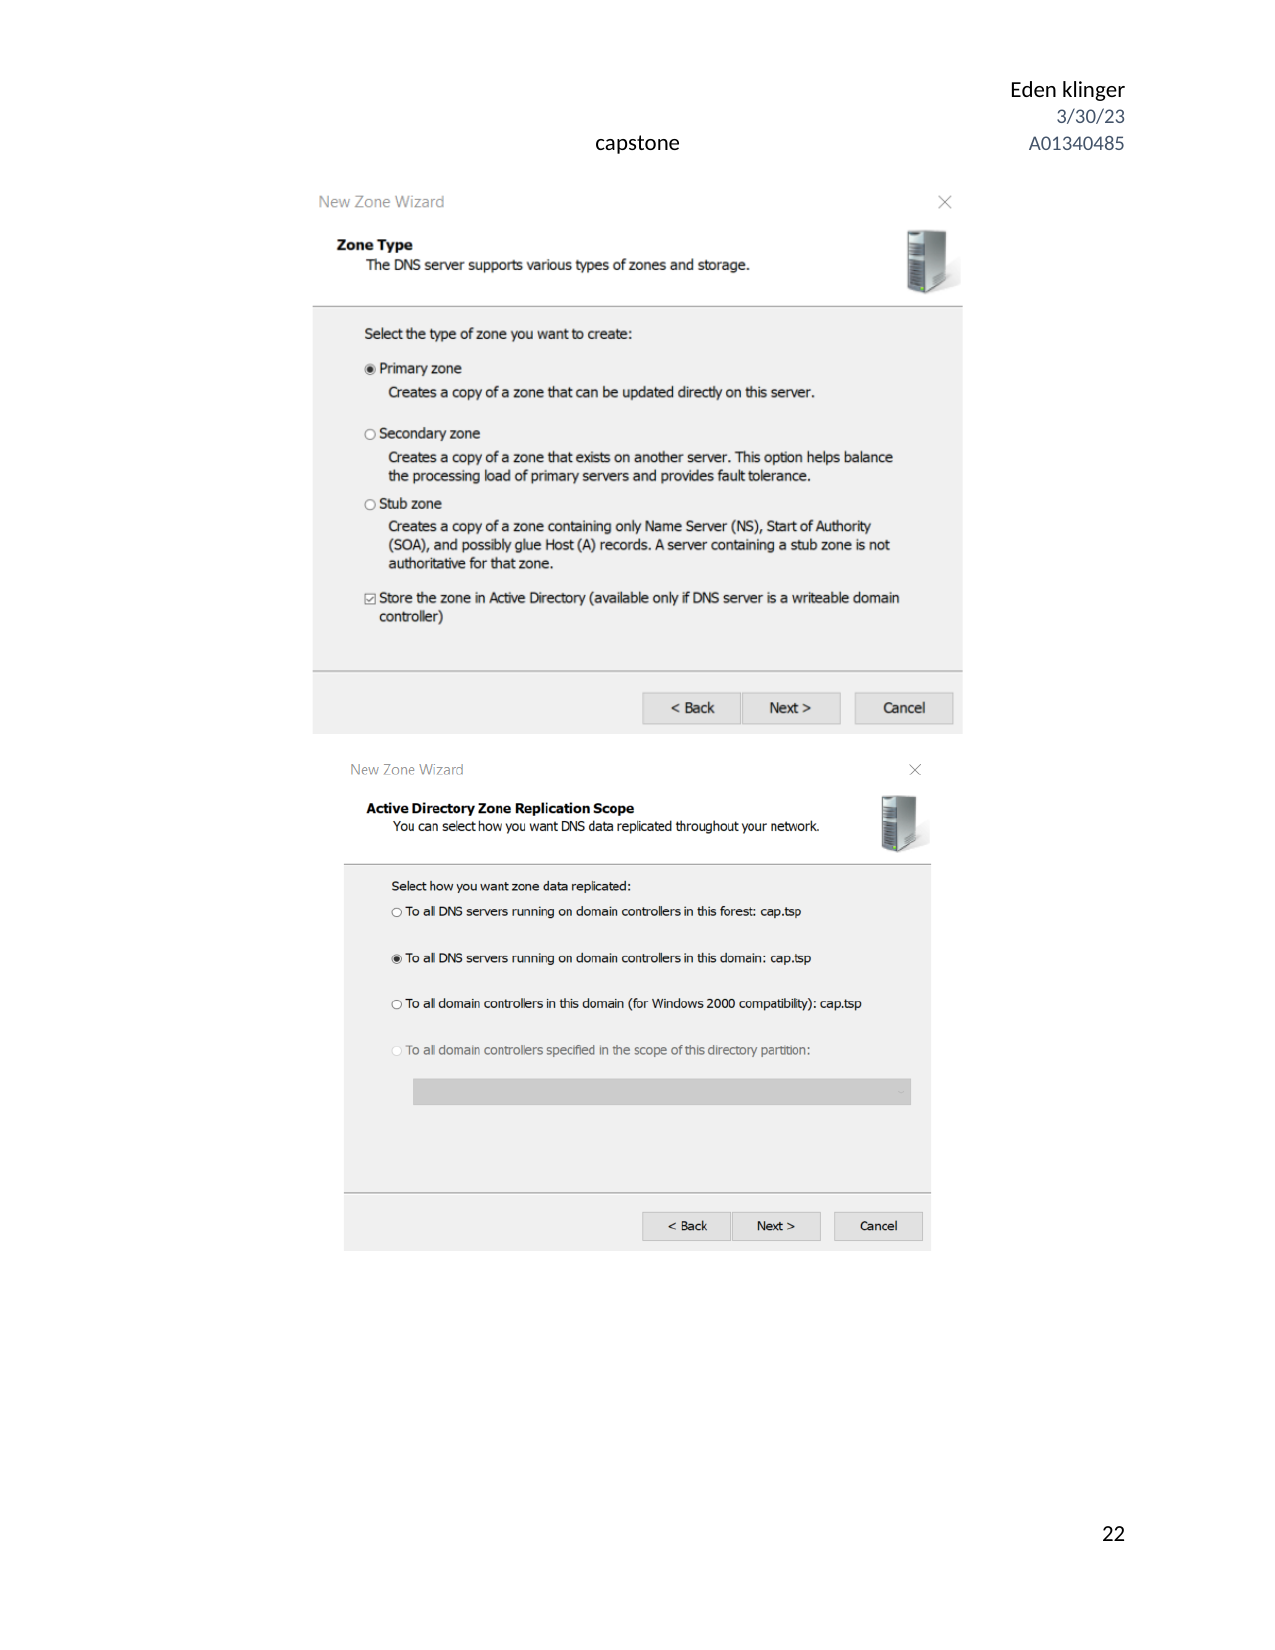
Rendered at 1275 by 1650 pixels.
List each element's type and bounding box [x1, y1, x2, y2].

picture [343, 752, 932, 1251]
picture [312, 184, 963, 734]
